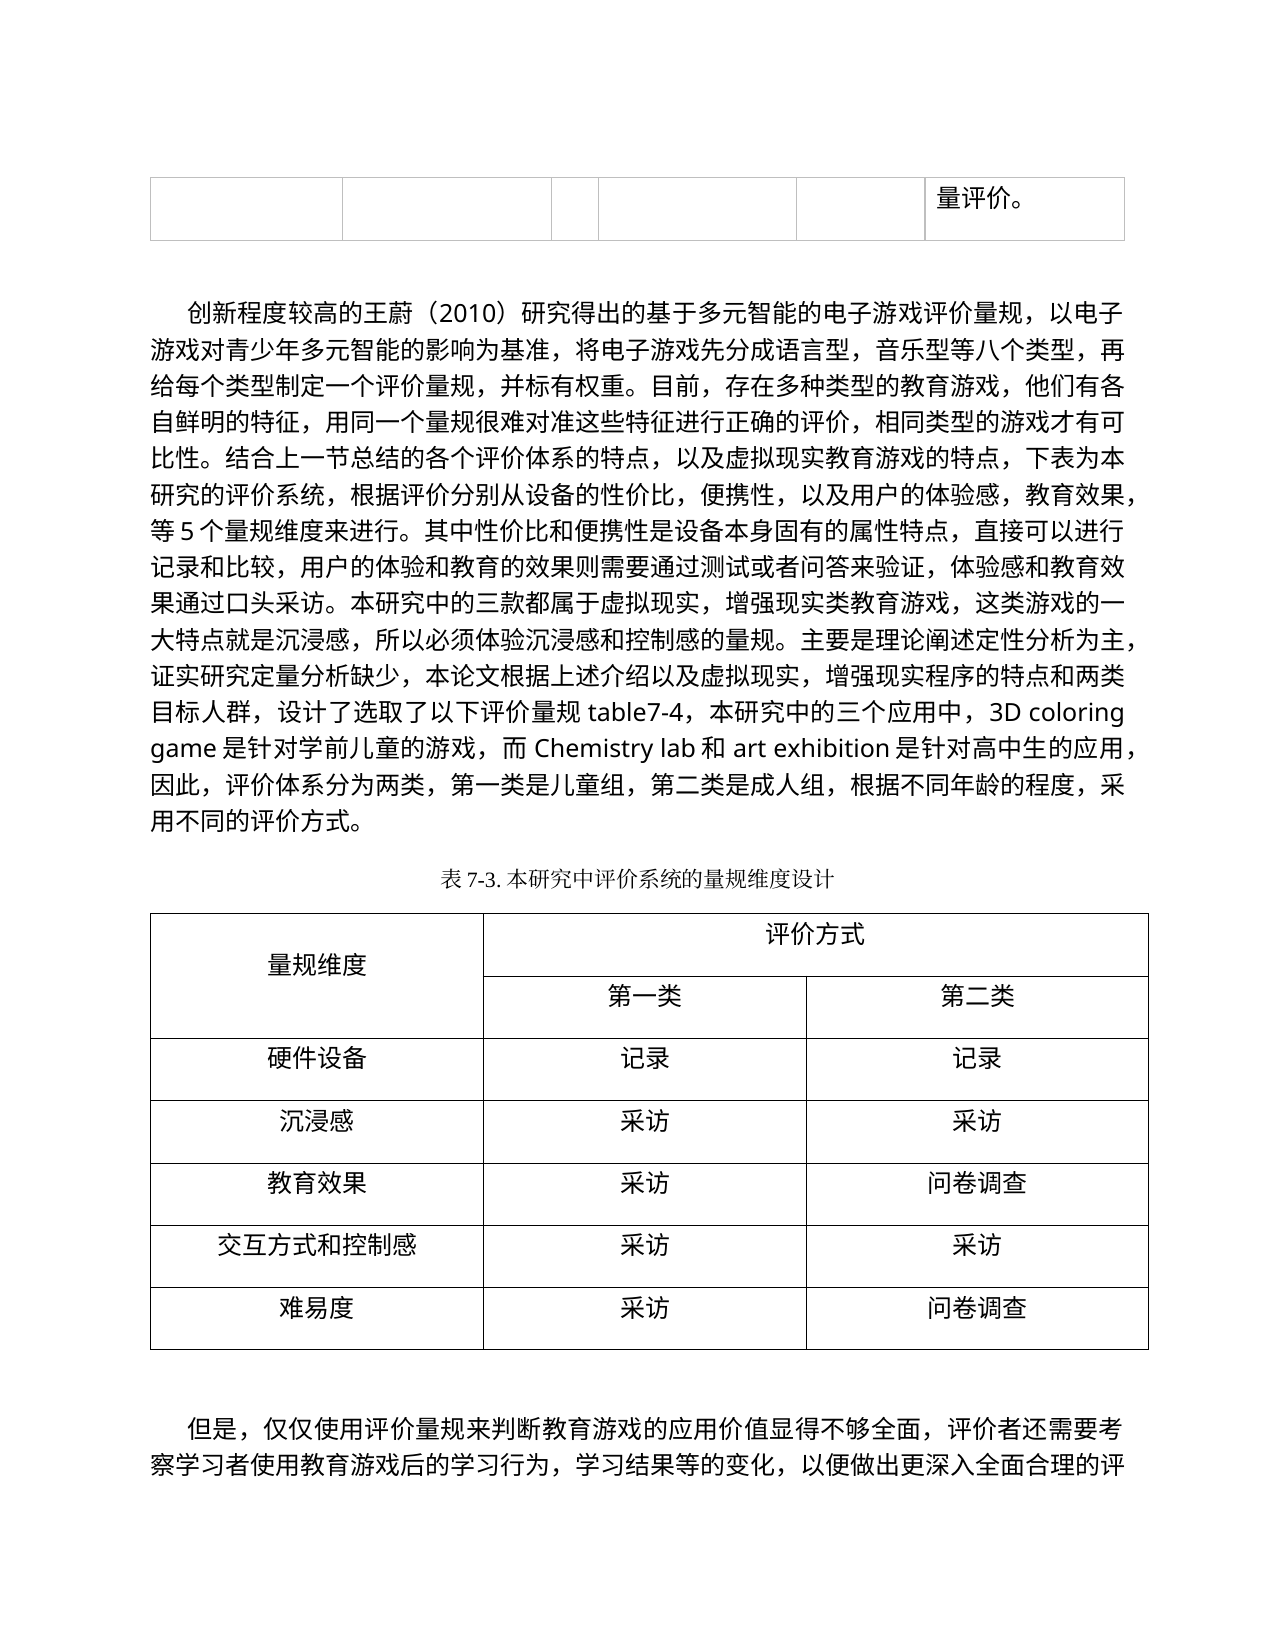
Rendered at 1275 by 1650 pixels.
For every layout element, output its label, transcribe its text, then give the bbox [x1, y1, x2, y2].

table_cell 采访 [484, 1226, 806, 1287]
table_cell 问卷调查 [807, 1288, 1148, 1349]
table_cell 采访 [807, 1226, 1148, 1287]
table_header 量规维度 [151, 914, 483, 1038]
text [150, 1409, 1125, 1482]
table_cell 采访 [807, 1101, 1148, 1162]
text 表7-3. 本研究中评价系统的量规维度设计 [150, 863, 1125, 894]
table_cell 采访 [484, 1101, 806, 1162]
table_cell 第一类 [484, 977, 806, 1038]
table_cell 交互 [599, 178, 796, 239]
table_header 评价方式 [484, 914, 1148, 976]
table_cell 第二类 [807, 977, 1148, 1038]
text 创新程度较高的王蔚（2010）研究得出的基于多元智能的电子游戏评价量规，以电子游戏对青少年多元智能的影响为基准，将电子游戏先分成语言型，音乐型等八个类型，再给每个类型制定一个评价量规，并标有权重。目前，存在多种类型的教育游戏，他们有各自鲜明的特征，用同一个量规很难对准这些特征进行正确的评价，相同类型的游戏才有可比性。结合上一节总结的各个评价体系的特点，以及虚拟现实教育游戏的特点，下表为本研究的评价系统，根据评价分别从设备的性价比，便携性，以及用户的体验感，教育效果，等5个量规维度来进行。其中性价比和便携性是设备本身固有的属性特点，直接可以进行记录和比较，用户的体验和教育的效果则需要通过测试或者问答来验证，体验感和教育效果通过口头采访。本研究中的三款都属于虚拟现实，增强现实类教育游戏，这类游戏的一大特点就是沉浸感，所以必须体验沉浸感和控制感的量规。主要是理论阐述定性分析为主，证实研究定量分析缺少，本论文根据上述介绍以及虚拟现实，增强现实程序的特点和两类目标人群，设计了选取了以下评价量规table7-4，本研究中的三个应用中，3D coloring game是针对学前儿童的游戏，而 Chemistry lab和 art exhibition是针对高中生的应用，因此，评价体系分为两类，第一类是儿童组，第二类是成人组，根据不同年龄的程度，采用不同的评价方式。 [150, 294, 1125, 838]
table_cell 难易度 [151, 1288, 483, 1349]
table_cell 记录 [807, 1039, 1148, 1100]
table_cell 硬件设备 [151, 1039, 483, 1100]
table_cell 记录 [484, 1039, 806, 1100]
table_cell 沉浸感 [151, 1101, 483, 1162]
table_cell 教育效果 [151, 1164, 483, 1225]
table_cell 采访 [484, 1164, 806, 1225]
table_cell 问卷调查 [807, 1164, 1148, 1225]
table_cell 交互方式和控制感 [151, 1226, 483, 1287]
table_cell 采访 [484, 1288, 806, 1349]
